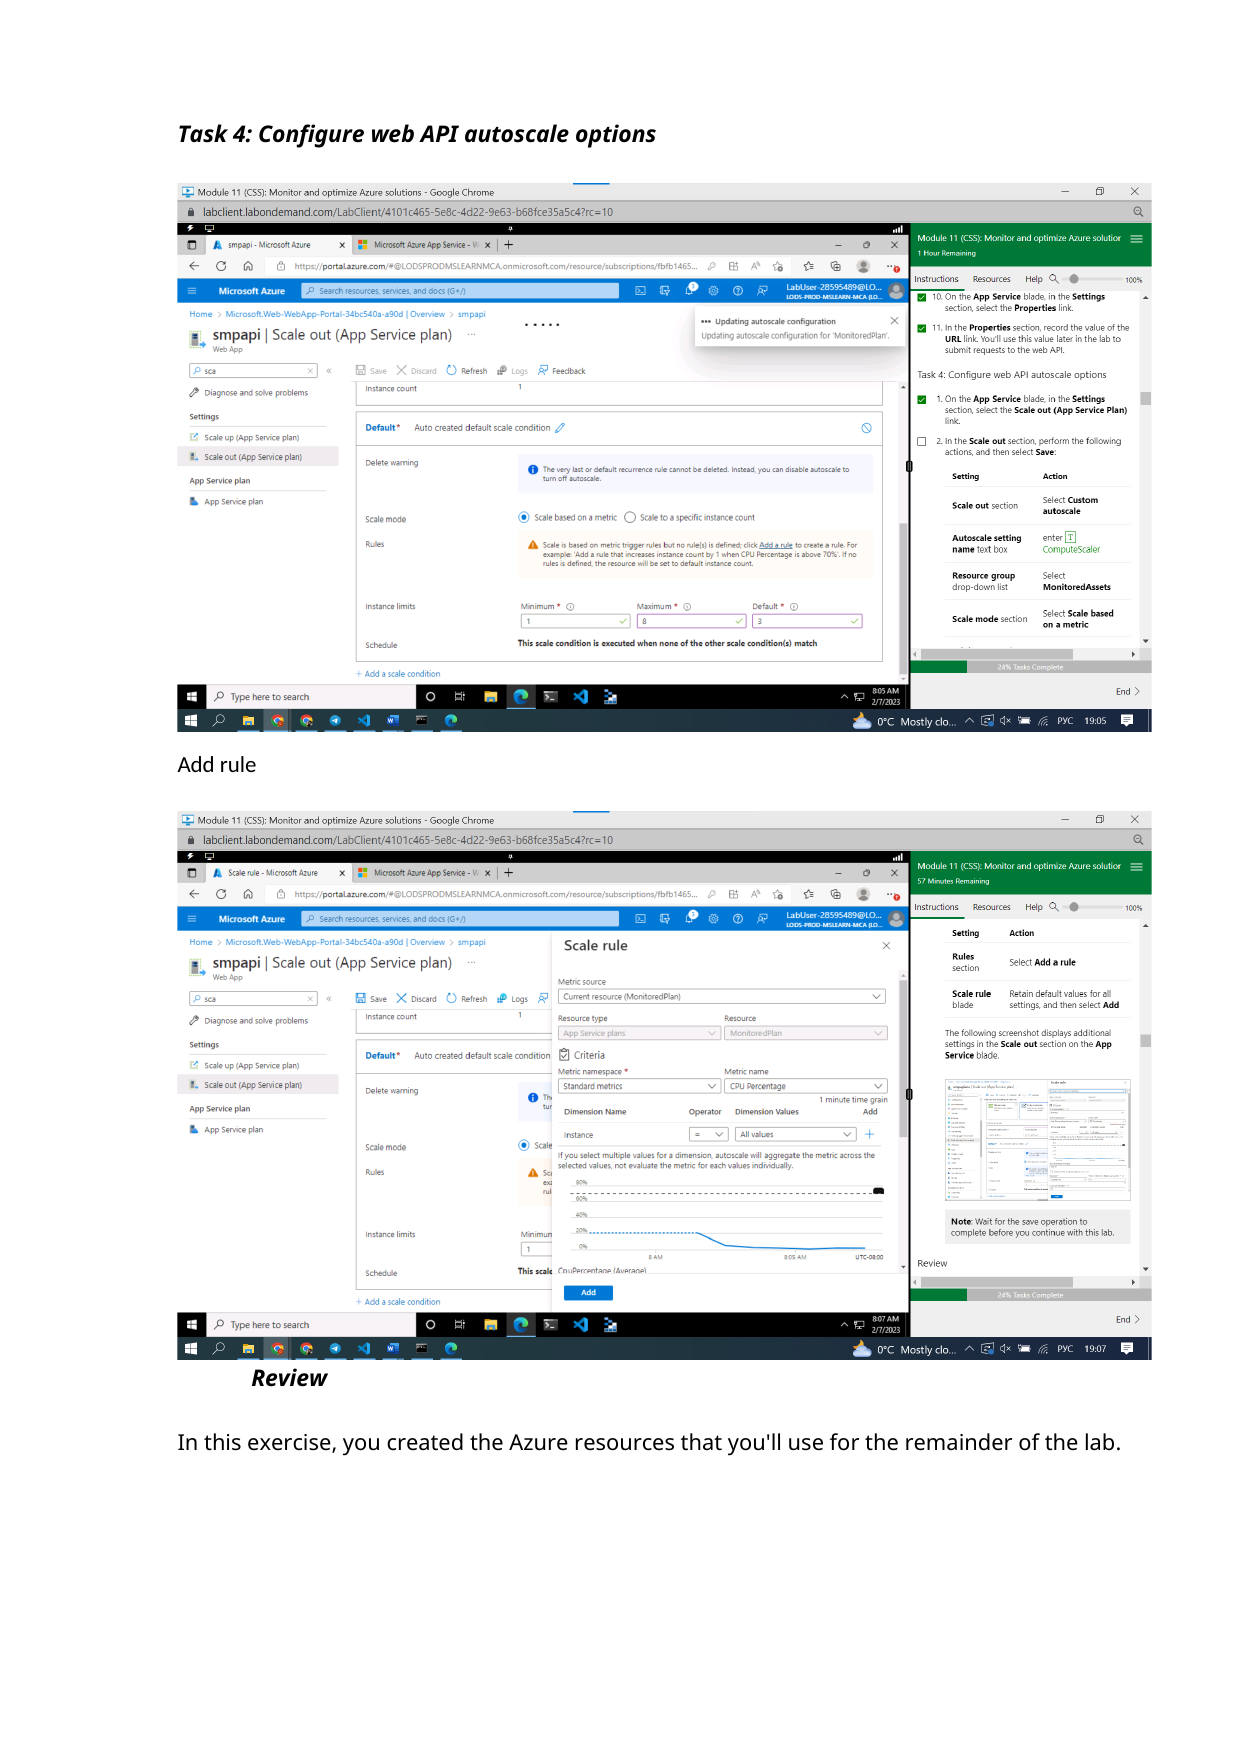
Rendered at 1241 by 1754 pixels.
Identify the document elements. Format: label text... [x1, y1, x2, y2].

text Add rule [177, 750, 1152, 778]
subtitle Task 4: Configure web API autoscale options [177, 118, 1152, 149]
picture [177, 811, 1152, 1360]
subtitle Review [177, 1360, 1152, 1393]
picture [177, 183, 1152, 732]
text In this exercise, you created the Azure resources that you'll use for the remainder of the lab. [177, 1427, 1152, 1457]
